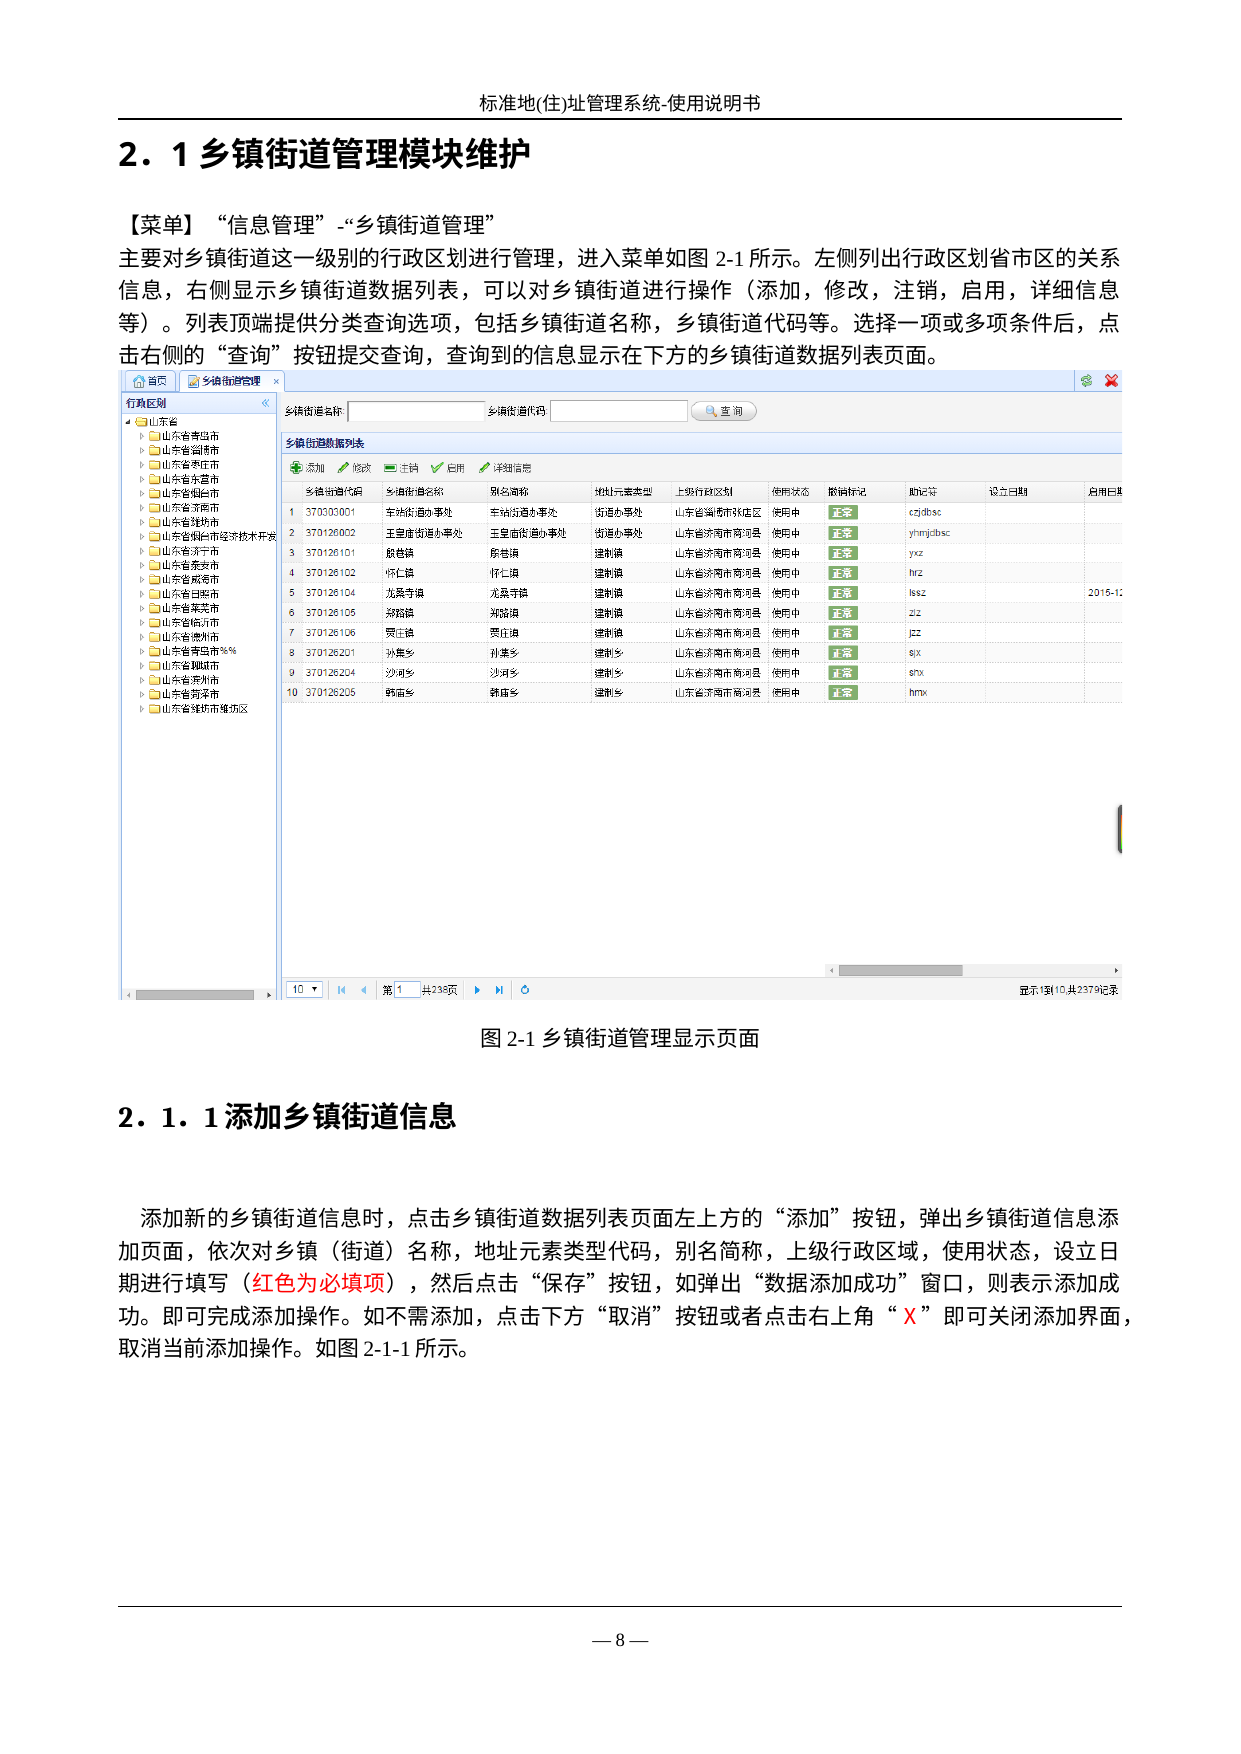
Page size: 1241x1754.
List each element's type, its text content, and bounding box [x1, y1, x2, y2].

text 图2-1 乡镇街道管理显示页面 [118, 1021, 1122, 1053]
subtitle 2．1 乡镇街道管理模块维护 [118, 120, 1122, 184]
subtitle 2．1．1 添加乡镇街道信息 [118, 1082, 1122, 1147]
text 【菜单】“信息管理”-“乡镇街道管理” [118, 208, 1122, 241]
text 添加新的乡镇街道信息时，点击乡镇街道数据列表页面左上方的“添加”按钮，弹出乡镇街道信息添加页面，依次对乡镇（街道）名称，地址元素类型代码，别名简称，上级行政区域，使用状态，设立日期进行填写（红色为必填项），然后点击“保存”按钮，如弹出“数据添加成功”窗口，则表示添加成功。即可完成添加操作。如不需添加，点击下方“取消”按钮或者点击右上角“Ⅹ”即可关闭添加界面，取消当前添加操作。如图2-1-1所示。 [118, 1201, 1122, 1363]
picture [118, 370, 1123, 1000]
text 主要对乡镇街道这一级别的行政区划进行管理，进入菜单如图2-1所示。左侧列出行政区划省市区的关系信息，右侧显示乡镇街道数据列表，可以对乡镇街道进行操作（添加，修改，注销，启用，详细信息等）。列表顶端提供分类查询选项，包括乡镇街道名称，乡镇街道代码等。选择一项或多项条件后，点击右侧的“查询”按钮提交查询，查询到的信息显示在下方的乡镇街道数据列表页面。 [118, 241, 1122, 370]
